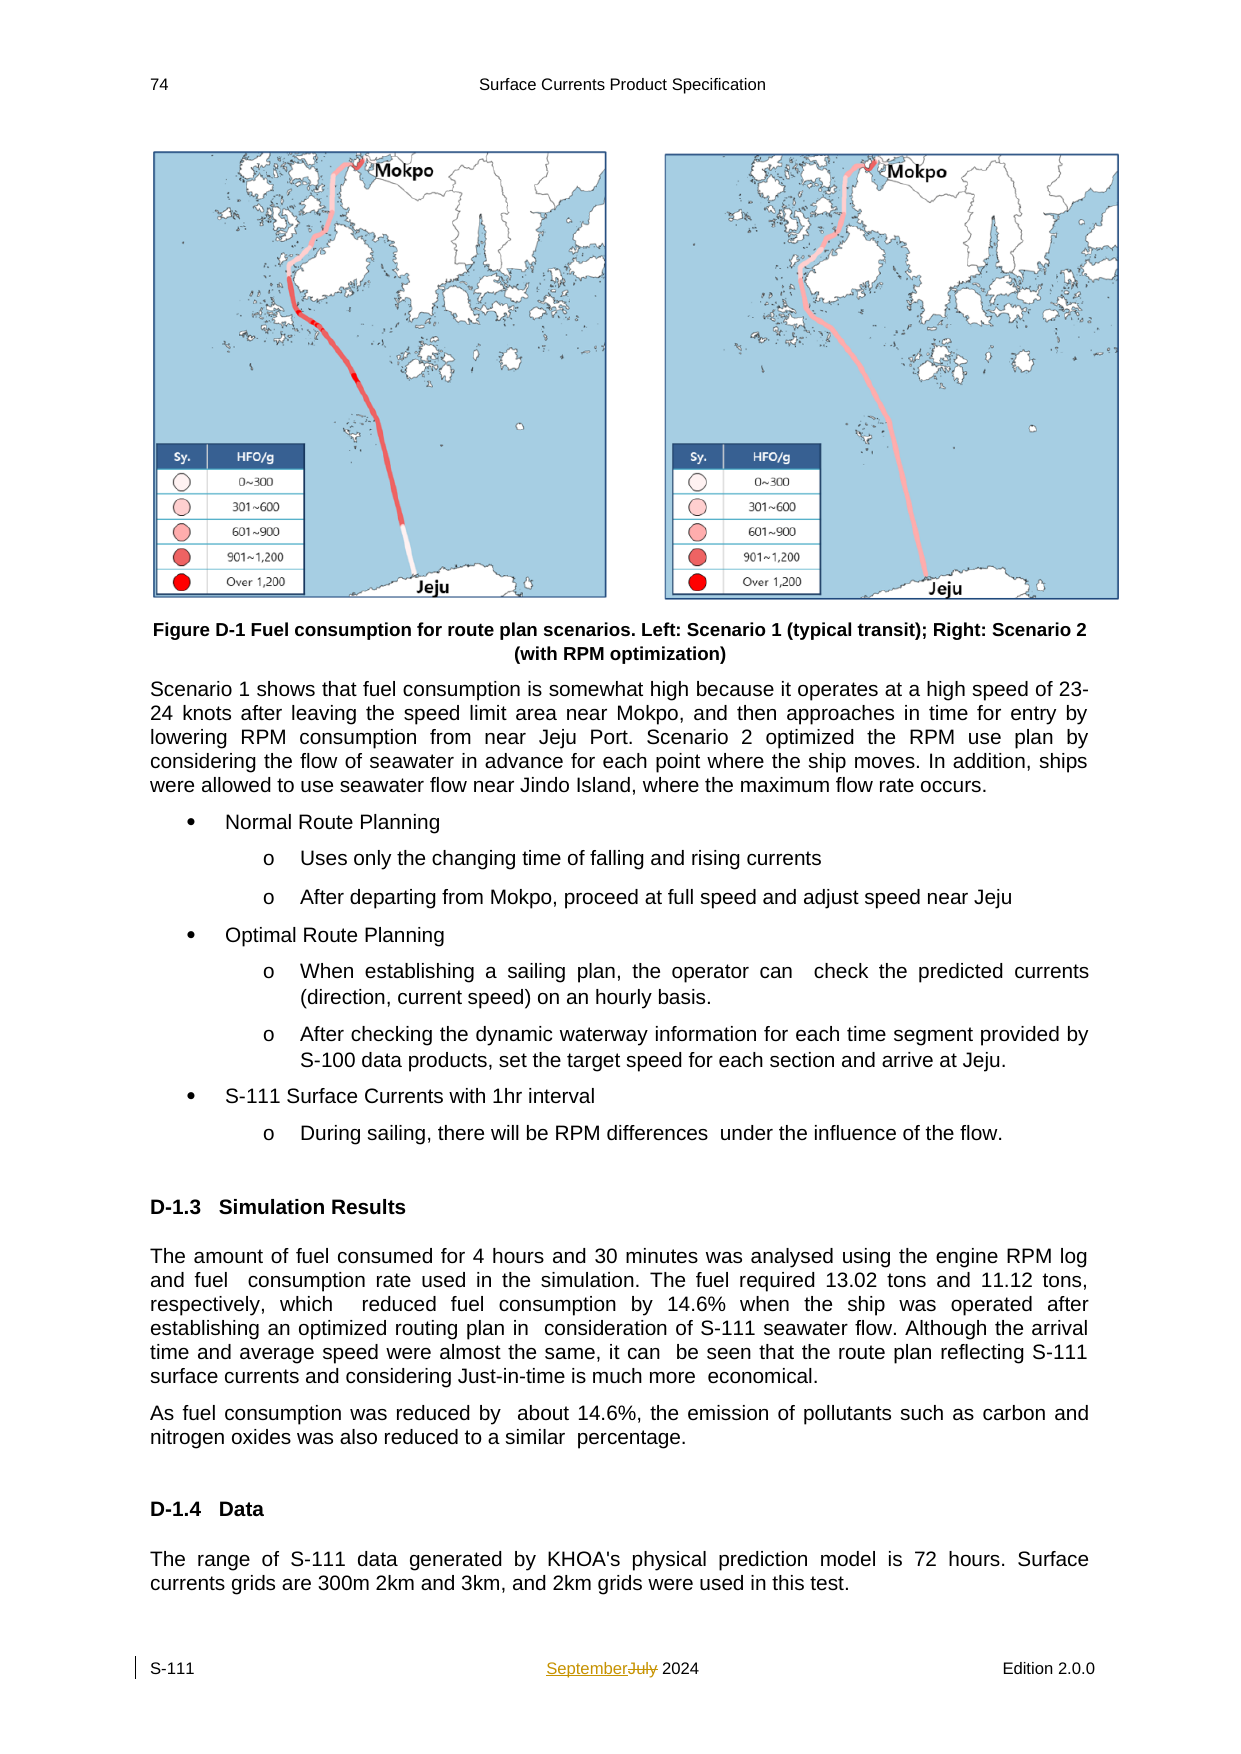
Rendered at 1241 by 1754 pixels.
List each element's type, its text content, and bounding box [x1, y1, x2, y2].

text As fuel consumption was reduced by about 14.6%, the emission of pollutants such as carbon and nitrogen oxides was also reduced to a similar percentage. [150, 1401, 1090, 1448]
text The amount of fuel consumed for 4 hours and 30 minutes was analysed using the engine RPM log and fuel consumption rate used in the simulation. The fuel required 13.02 tons and 11.12 tons, respectively, which reduced fuel consumption by 14.6% when the ship was operated after establishing an optimized routing plan in consideration of S-111 seawater flow. Although the arrival time and average speed were almost the same, it can be seen that the route plan reflecting S-111 surface currents and considering Just-in-time is much more economical. [150, 1244, 1090, 1388]
list Optimal Route Planning [187, 923, 1090, 947]
subtitle D-1.4 Data [150, 1497, 1090, 1521]
text The range of S-111 data generated by KHOA's physical prediction model is 72 hours. Surface currents grids are 300m 2km and 3km, and 2km grids were used in this test. [150, 1546, 1090, 1594]
list Normal Route Planning [187, 809, 1090, 834]
list After checking the dynamic waterway information for each time segment provided by S-100 data products, set the target speed for each section and arrive at Jeju. [262, 1022, 1090, 1071]
list After departing from Mokpo, proceed at full speed and adjust speed near Jeju [262, 884, 1090, 910]
text Scenario 1 shows that fuel consumption is somewhat high because it operates at a high speed of 23-24 knots after leaving the speed limit area near Mokpo, and then approaches in time for entry by lowering RPM consumption from near Jeju Port. Scenario 2 optimized the RPM use plan by considering the flow of seawater in advance for each point where the ship moves. In addition, ships were allowed to use seawater flow near Jindo Island, where the maximum flow rate occurs. [150, 677, 1090, 797]
list When establishing a sailing plan, the operator can check the predicted currents (direction, current speed) on an hourly basis. [262, 959, 1090, 1009]
subtitle D-1.3 Simulation Results [150, 1195, 1090, 1219]
list During sailing, there will be RPM differences under the influence of the flow. [262, 1121, 1090, 1146]
picture [150, 150, 1125, 605]
text Figure D-1 Fuel consumption for route plan scenarios. Left: Scenario 1 (typical transit); Right: Scenario 2 (with RPM optimization) [150, 617, 1090, 665]
list S-111 Surface Currents with 1hr interval [187, 1084, 1090, 1108]
list Uses only the changing time of falling and rising currents [262, 846, 1090, 872]
